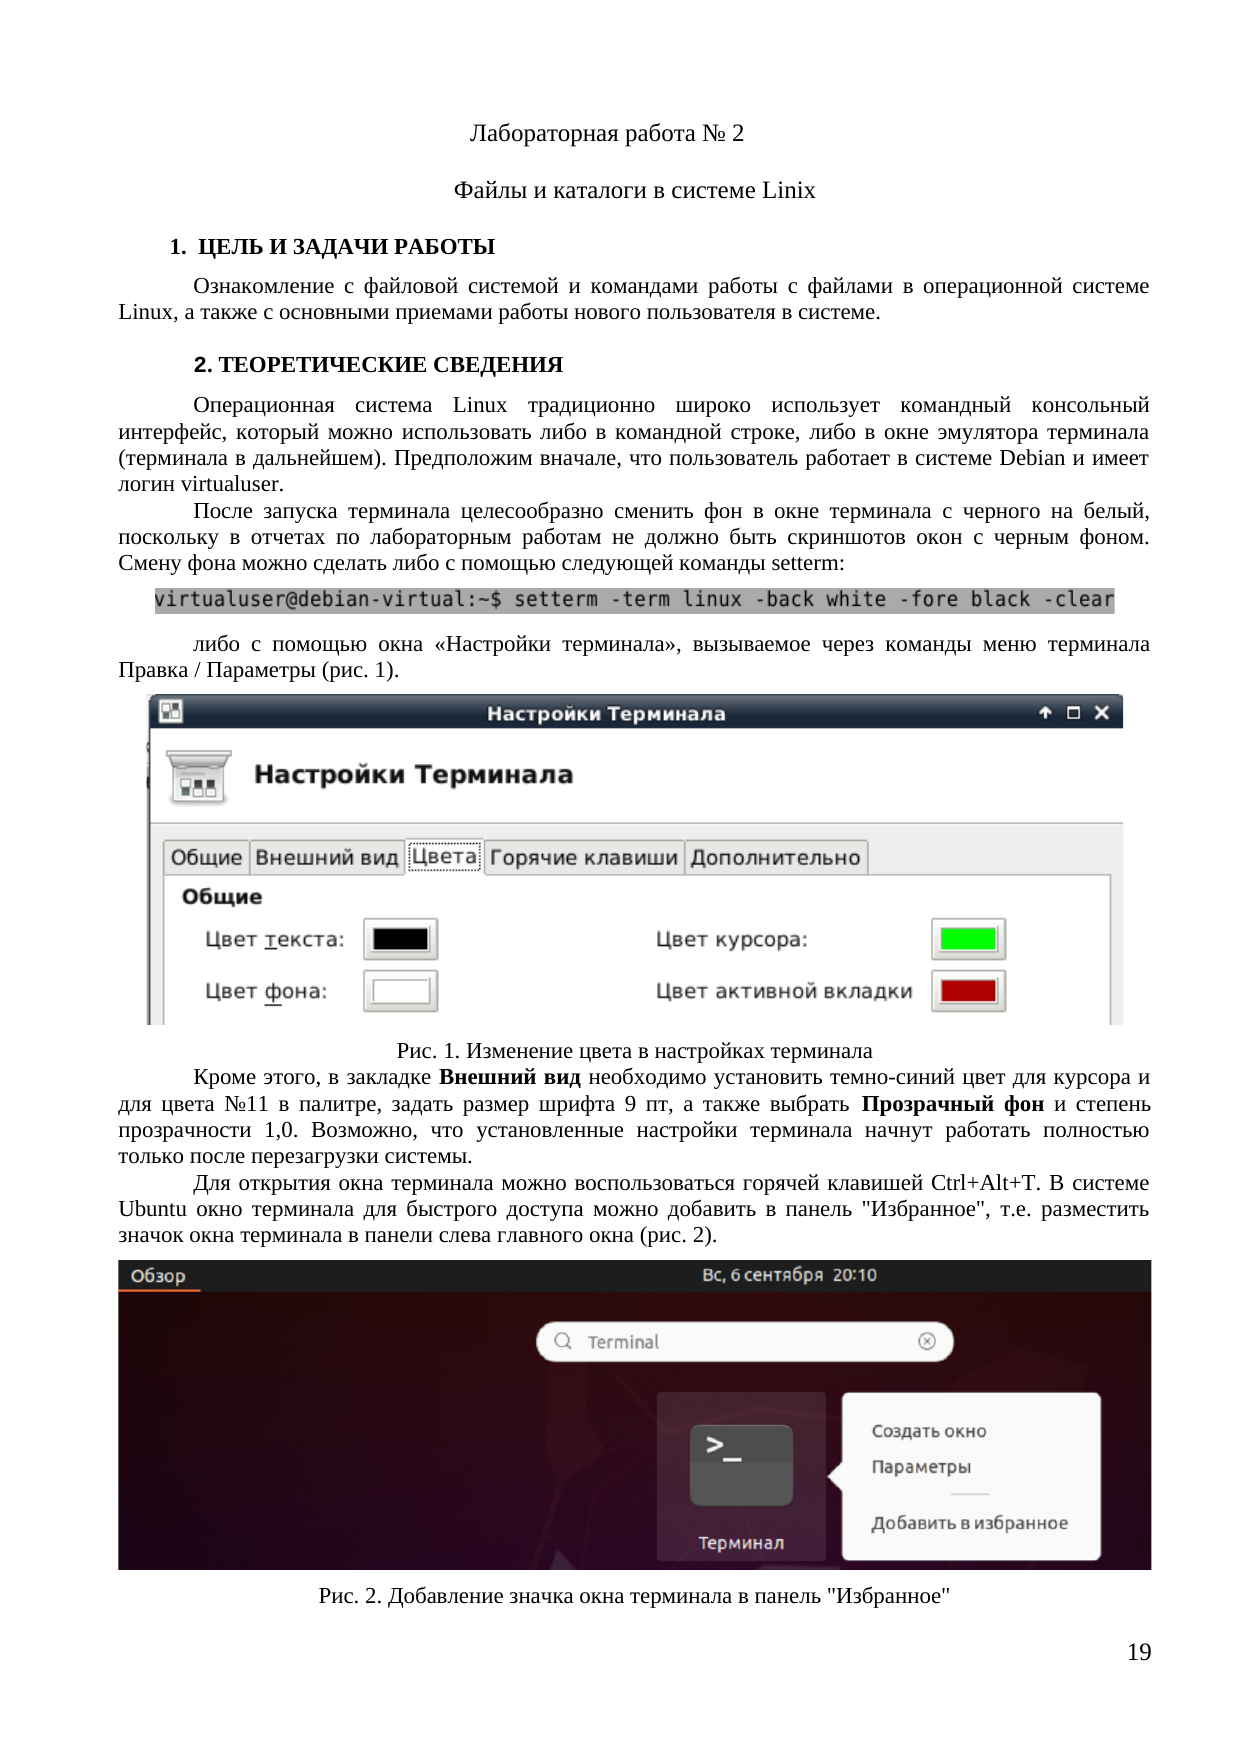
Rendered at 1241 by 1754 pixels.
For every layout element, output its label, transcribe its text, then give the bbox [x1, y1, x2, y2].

text Для открытия окна терминала можно воспользоваться горячей клавишей Ctrl+Alt+T. В системе Ubuntu окно терминала для быстрого доступа можно добавить в панель "Избранное", т.е. разместить значок окна терминала в панели слева главного окна (рис. 2). [118, 1169, 1152, 1248]
text Лабораторная работа № 2 [164, 118, 1051, 147]
picture [146, 694, 1124, 1025]
text либо с помощью окна «Настройки терминала», вызываемое через команды меню терминала Правка / Параметры (рис. 1). [118, 629, 1152, 682]
text После запуска терминала целесообразно сменить фон в окне терминала с черного на белый, поскольку в отчетах по лабораторным работам не должно быть скриншотов окон с черным фоном. Смену фона можно сделать либо с помощью следующей команды setterm: [118, 497, 1152, 576]
picture [118, 1260, 1152, 1570]
text Рис. 1. Изменение цвета в настройках терминала [118, 1037, 1152, 1063]
text 1. ЦЕЛЬ И ЗАДАЧИ РАБОТЫ [118, 233, 1152, 259]
text Операционная система Linux традиционно широко использует командный консольный интерфейс, который можно использовать либо в командной строке, либо в окне эмулятора терминала (терминала в дальнейшем). Предположим вначале, что пользователь работает в системе Debian и имеет логин virtualuser. [118, 391, 1152, 497]
text Ознакомление с файловой системой и командами работы с файлами в операционной системе Linux, а также с основными приемами работы нового пользователя в системе. [118, 272, 1152, 325]
text Файлы и каталоги в системе Linix [118, 176, 1152, 204]
text Рис. 2. Добавление значка окна терминала в панель "Избранное" [118, 1582, 1152, 1609]
picture [155, 588, 1115, 614]
text 2. ТЕОРЕТИЧЕСКИЕ СВЕДЕНИЯ [118, 351, 1152, 379]
text Кроме этого, в закладке Внешний вид необходимо установить темно-синий цвет для курсора и для цвета №11 в палитре, задать размер шрифта 9 пт, а также выбрать Прозрачный фон и степень прозрачности 1,0. Возможно, что установленные настройки терминала начнут работать полностью только после перезагрузки системы. [118, 1063, 1152, 1169]
